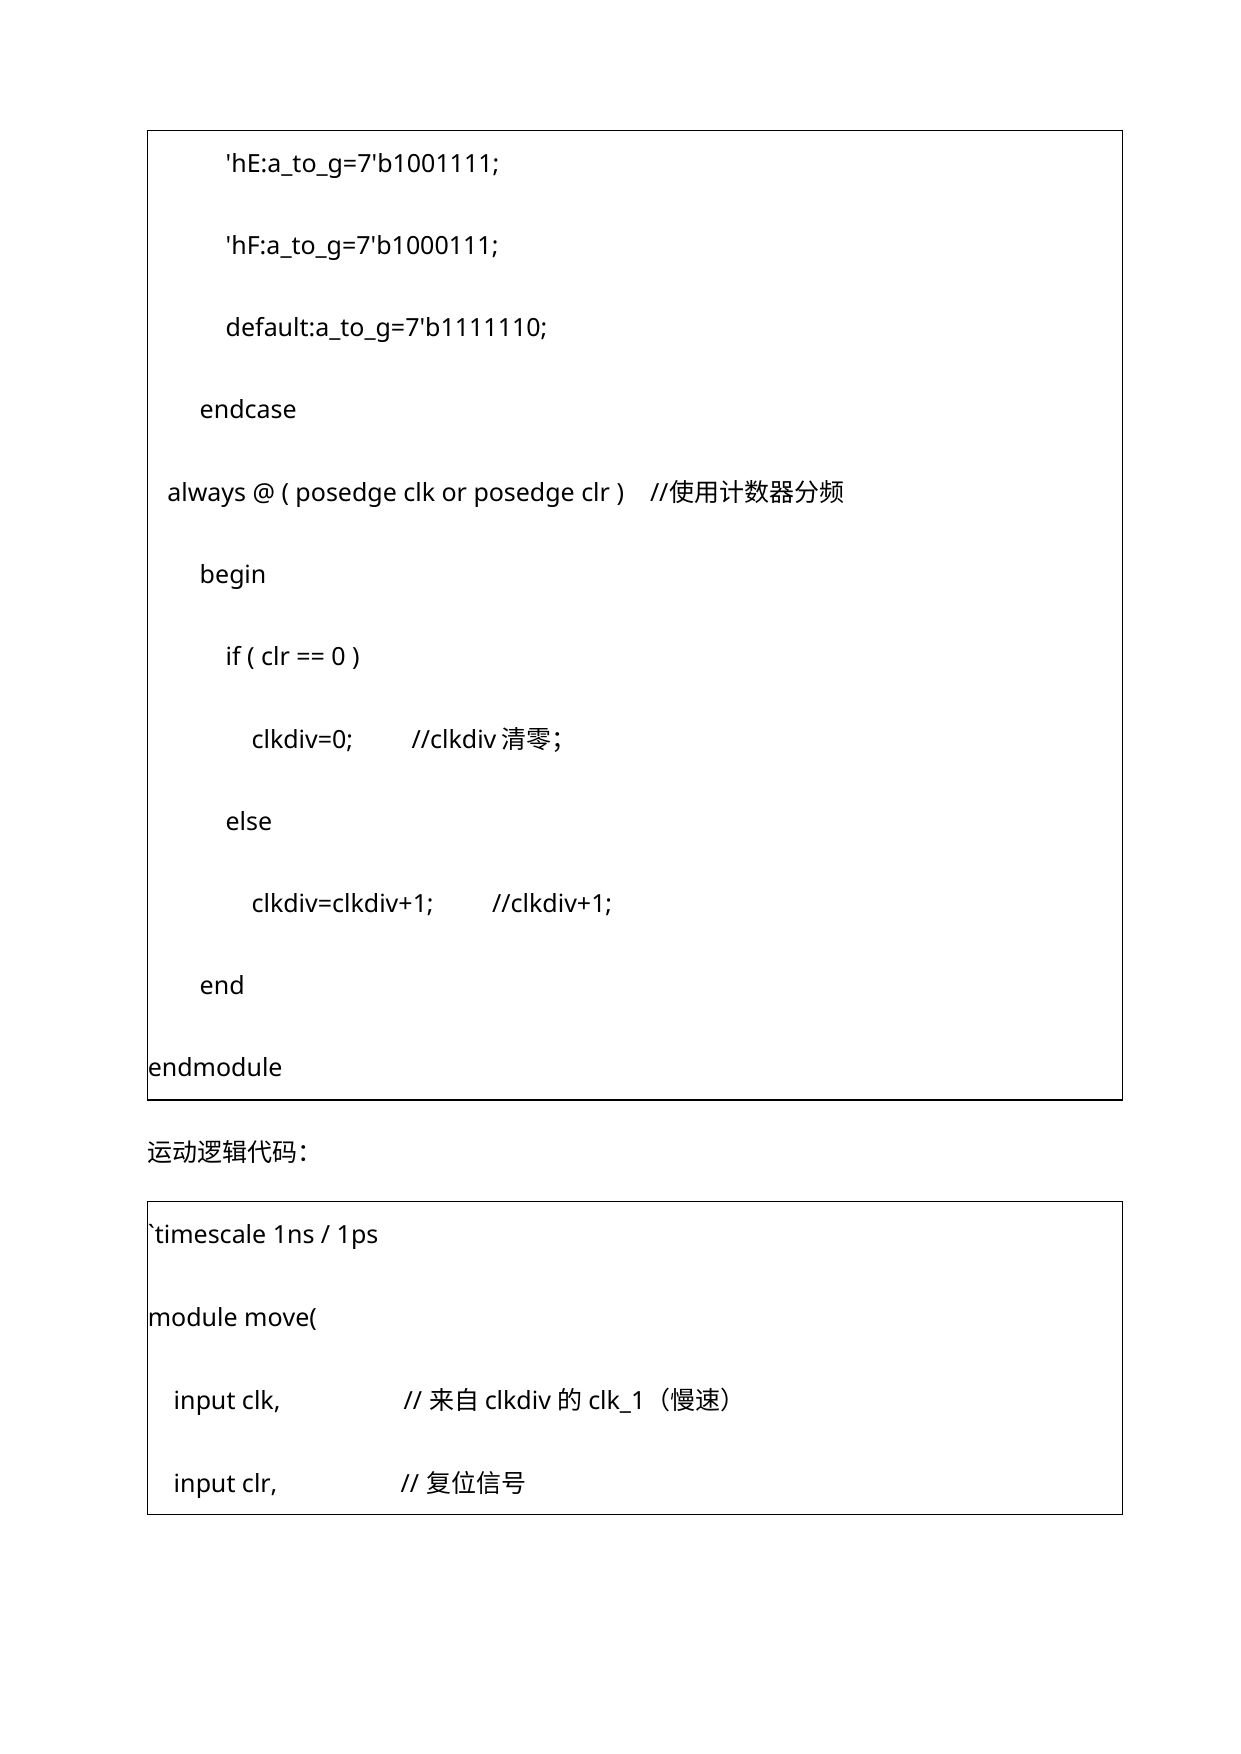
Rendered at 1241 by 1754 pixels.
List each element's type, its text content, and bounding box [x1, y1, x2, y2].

text clkdiv=0; //clkdiv清零； [148, 704, 1122, 771]
text 'hF:a_to_g=7'b1000111; [148, 211, 1122, 277]
text module move( [148, 1283, 1122, 1349]
text 运动逻辑代码： [148, 1118, 1122, 1183]
text default:a_to_g=7'b1111110; [148, 293, 1122, 359]
text `timescale 1ns / 1ps [148, 1202, 1122, 1267]
text always @ ( posedge clk or posedge clr ) //使用计数器分频 [148, 457, 1122, 523]
text endmodule [148, 1033, 1122, 1099]
text begin [148, 541, 1122, 607]
text input clk, // 来自 clkdiv 的 clk_1（慢速） [148, 1365, 1122, 1431]
text endcase [148, 375, 1122, 441]
text 'hE:a_to_g=7'b1001111; [148, 131, 1122, 196]
text if ( clr == 0 ) [148, 622, 1122, 688]
text input clr, // 复位信号 [148, 1448, 1122, 1514]
text else [148, 788, 1122, 854]
text clkdiv=clkdiv+1; //clkdiv+1; [148, 869, 1122, 936]
text end [148, 952, 1122, 1018]
